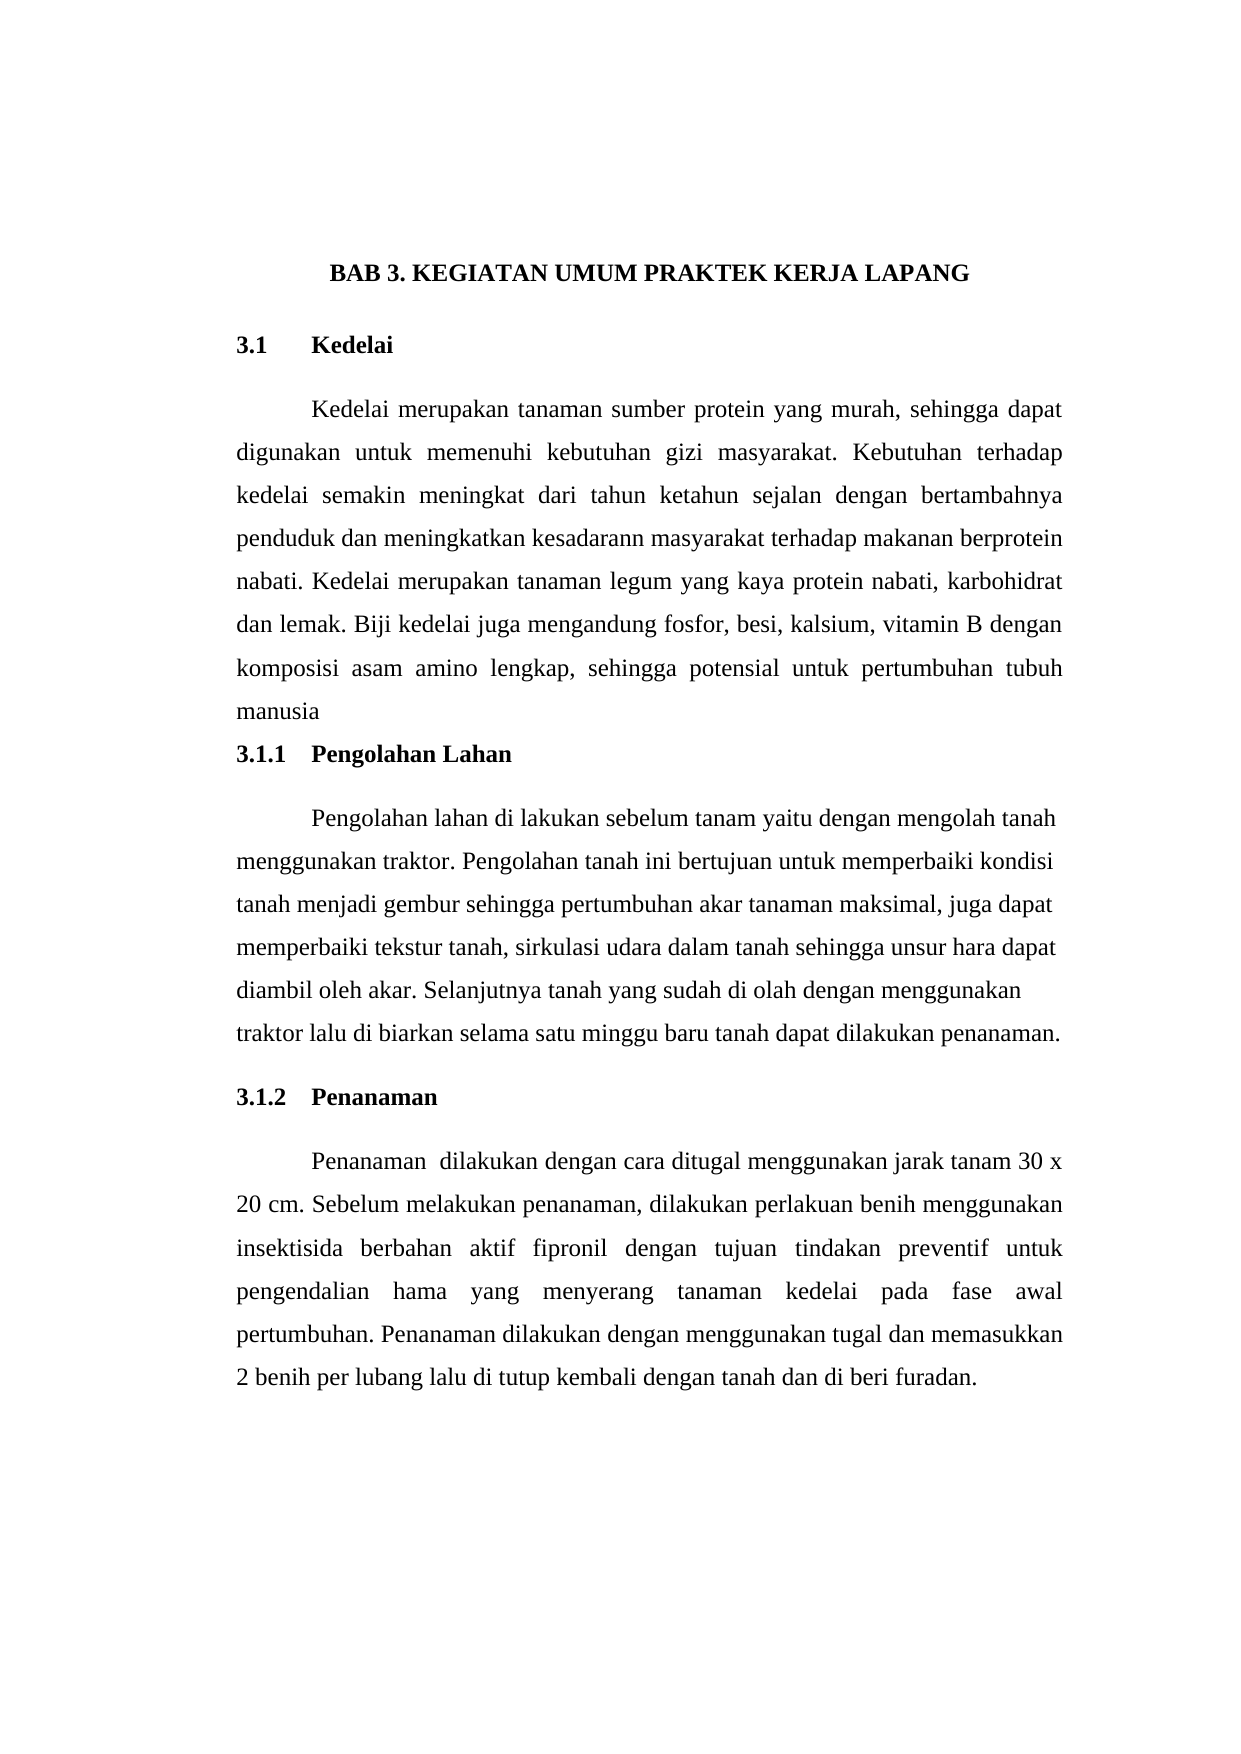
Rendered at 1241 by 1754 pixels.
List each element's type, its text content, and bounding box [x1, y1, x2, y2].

list Penanaman [236, 1082, 1063, 1111]
list Pengolahan Lahan [236, 739, 1063, 768]
subtitle BAB 3. KEGIATAN UMUM PRAKTEK KERJA LAPANG [236, 258, 1063, 287]
text Pengolahan lahan di lakukan sebelum tanam yaitu dengan mengolah tanah menggunakan traktor. Pengolahan tanah ini bertujuan untuk memperbaiki kondisi tanah menjadi gembur sehingga pertumbuhan akar tanaman maksimal, juga dapat memperbaiki tekstur tanah, sirkulasi udara dalam tanah sehingga unsur hara dapat diambil oleh akar. Selanjutnya tanah yang sudah di olah dengan menggunakan traktor lalu di biarkan selama satu minggu baru tanah dapat dilakukan penanaman. [236, 803, 1063, 1047]
text Kedelai merupakan tanaman sumber protein yang murah, sehingga dapat digunakan untuk memenuhi kebutuhan gizi masyarakat. Kebutuhan terhadap kedelai semakin meningkat dari tahun ketahun sejalan dengan bertambahnya penduduk dan meningkatkan kesadarann masyarakat terhadap makanan berprotein nabati. Kedelai merupakan tanaman legum yang kaya protein nabati, karbohidrat dan lemak. Biji kedelai juga mengandung fosfor, besi, kalsium, vitamin B dengan komposisi asam amino lengkap, sehingga potensial untuk pertumbuhan tubuh manusia [236, 394, 1063, 724]
list Kedelai [236, 330, 1063, 359]
text Penanaman dilakukan dengan cara ditugal menggunakan jarak tanam 30 x 20 cm. Sebelum melakukan penanaman, dilakukan perlakuan benih menggunakan insektisida berbahan aktif fipronil dengan tujuan tindakan preventif untuk pengendalian hama yang menyerang tanaman kedelai pada fase awal pertumbuhan. Penanaman dilakukan dengan menggunakan tugal dan memasukkan 2 benih per lubang lalu di tutup kembali dengan tanah dan di beri furadan. [236, 1146, 1063, 1391]
